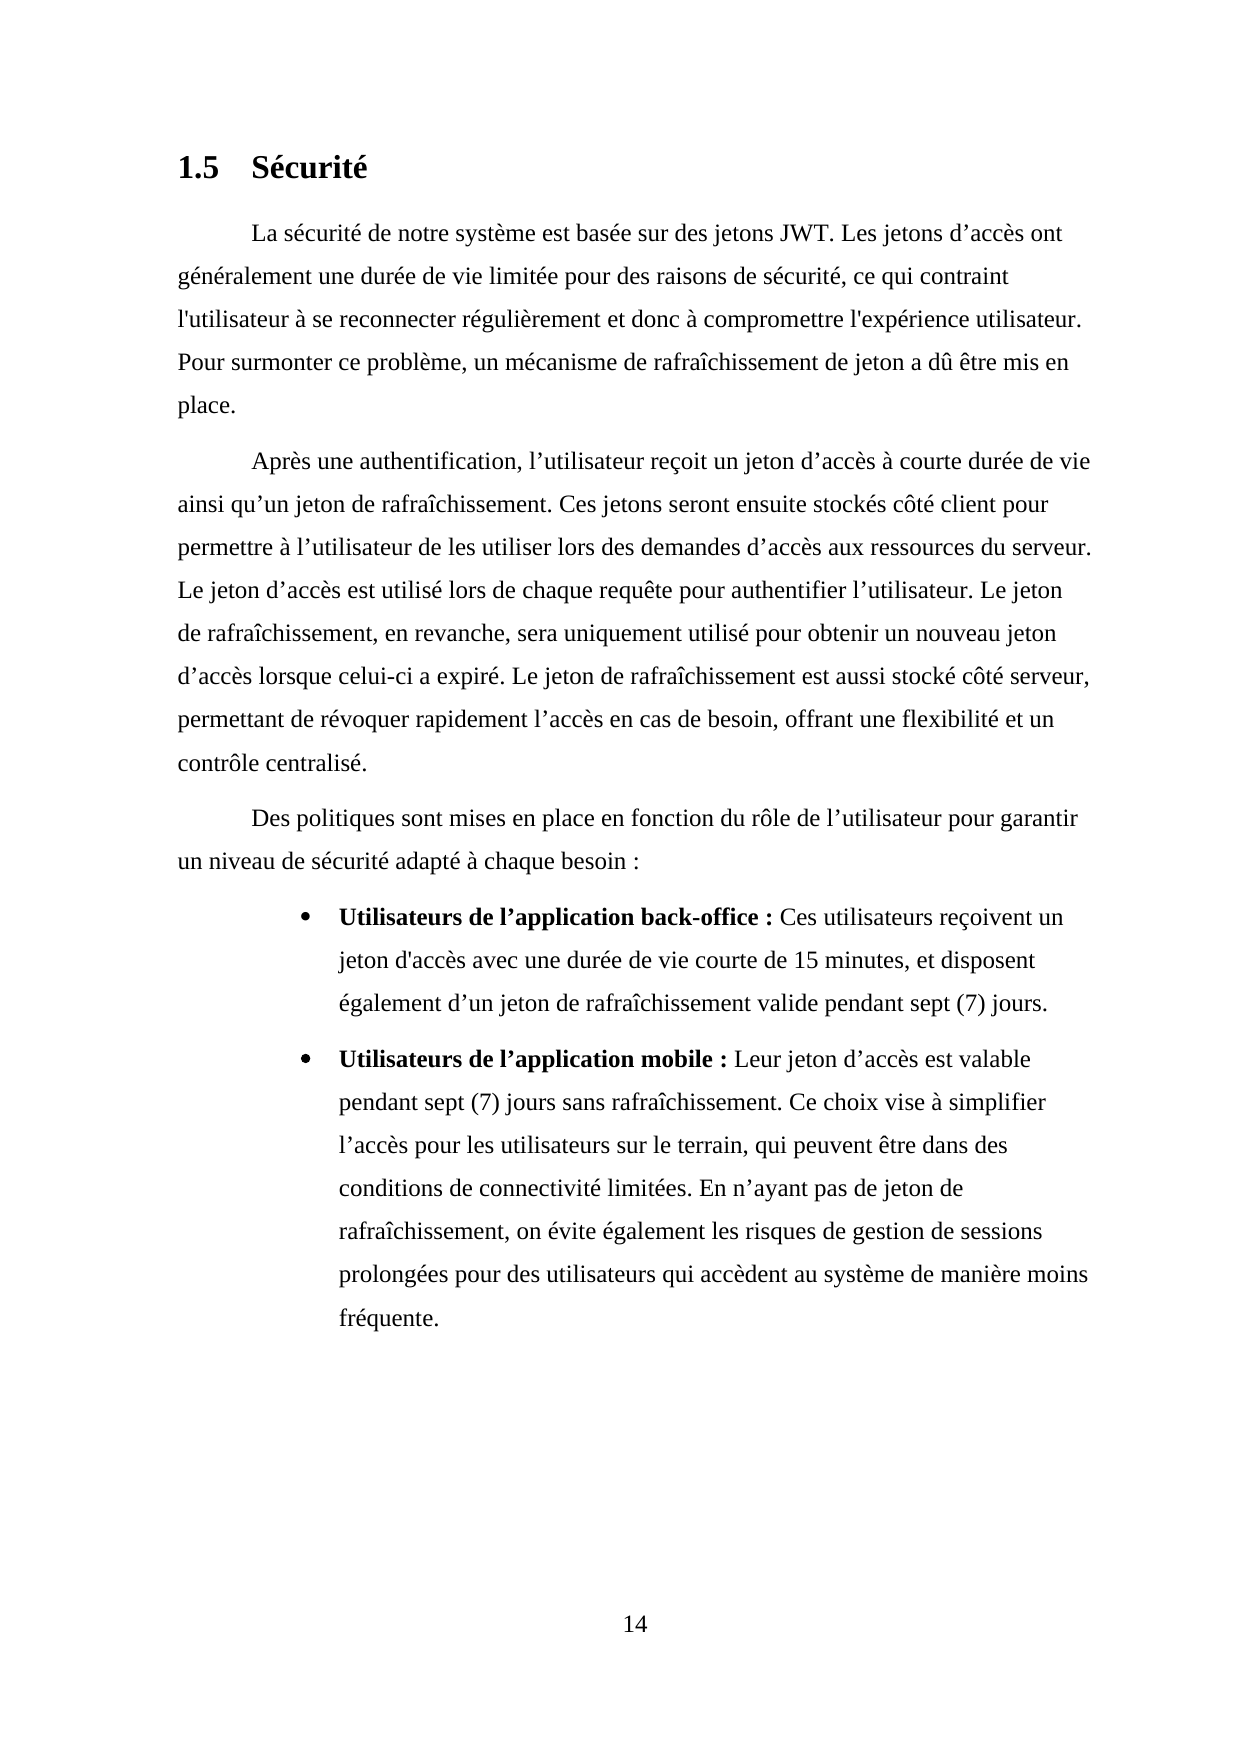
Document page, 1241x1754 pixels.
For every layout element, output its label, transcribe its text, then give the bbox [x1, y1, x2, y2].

subtitle Sécurité [177, 148, 1092, 186]
list Utilisateurs de l’application back-office : Ces utilisateurs reçoivent un jeton d'accès avec une durée de vie courte de 15 minutes, et disposent également d’un jeton de rafraîchissement valide pendant sept (7) jours. [301, 902, 1092, 1017]
text La sécurité de notre système est basée sur des jetons JWT. Les jetons d’accès ont généralement une durée de vie limitée pour des raisons de sécurité, ce qui contraint l'utilisateur à se reconnecter régulièrement et donc à compromettre l'expérience utilisateur. Pour surmonter ce problème, un mécanisme de rafraîchissement de jeton a dû être mis en place. [177, 218, 1092, 419]
text Après une authentification, l’utilisateur reçoit un jeton d’accès à courte durée de vie ainsi qu’un jeton de rafraîchissement. Ces jetons seront ensuite stockés côté client pour permettre à l’utilisateur de les utiliser lors des demandes d’accès aux ressources du serveur. Le jeton d’accès est utilisé lors de chaque requête pour authentifier l’utilisateur. Le jeton de rafraîchissement, en revanche, sera uniquement utilisé pour obtenir un nouveau jeton d’accès lorsque celui-ci a expiré. Le jeton de rafraîchissement est aussi stocké côté serveur, permettant de révoquer rapidement l’accès en cas de besoin, offrant une flexibilité et un contrôle centralisé. [177, 446, 1092, 776]
text Des politiques sont mises en place en fonction du rôle de l’utilisateur pour garantir un niveau de sécurité adapté à chaque besoin : [177, 803, 1092, 875]
list Utilisateurs de l’application mobile : Leur jeton d’accès est valable pendant sept (7) jours sans rafraîchissement. Ce choix vise à simplifier l’accès pour les utilisateurs sur le terrain, qui peuvent être dans des conditions de connectivité limitées. En n’ayant pas de jeton de rafraîchissement, on évite également les risques de gestion de sessions prolongées pour des utilisateurs qui accèdent au système de manière moins fréquente. [301, 1044, 1092, 1331]
